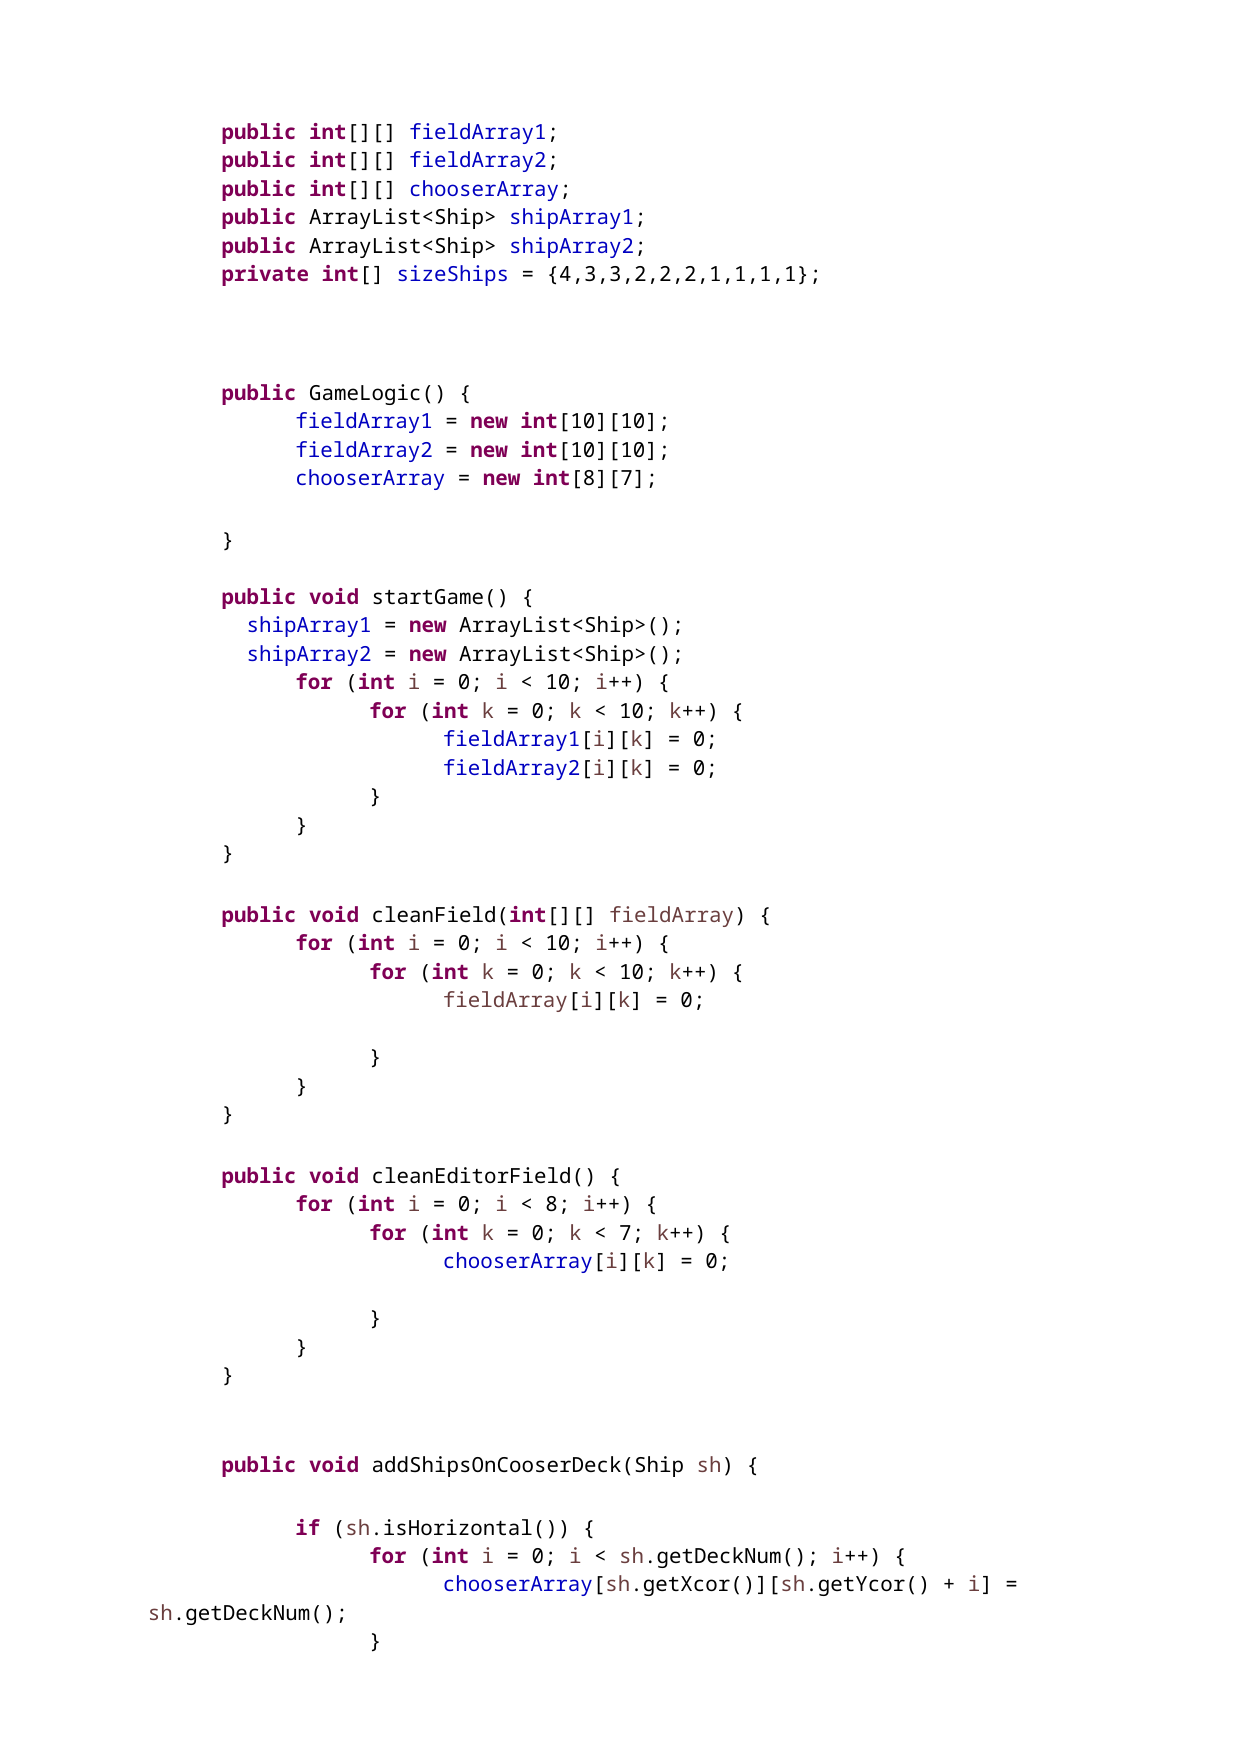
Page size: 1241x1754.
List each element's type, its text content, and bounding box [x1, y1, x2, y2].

text fieldArray[i][k] = 0; [148, 985, 1152, 1014]
text } [148, 1332, 1152, 1360]
text public int[][] fieldArray2; [148, 145, 1152, 174]
text public void addShipsOnCooserDeck(Ship sh) { [148, 1451, 1152, 1479]
text for (int i = 0; i < 10; i++) { [148, 667, 1152, 696]
text public GameLogic() { [148, 378, 1152, 406]
text } [148, 838, 1152, 867]
text shipArray2 = new ArrayList<Ship>(); [148, 639, 1152, 667]
text fieldArray2 = new int[10][10]; [148, 435, 1152, 463]
text private int[] sizeShips = {4,3,3,2,2,2,1,1,1,1}; [148, 259, 1152, 288]
text } [148, 1303, 1152, 1332]
text fieldArray1 = new int[10][10]; [148, 406, 1152, 435]
text } [148, 781, 1152, 810]
text if (sh.isHorizontal()) { [148, 1513, 1152, 1541]
text chooserArray[sh.getXcor()][sh.getYcor() + i] = sh.getDeckNum(); [148, 1569, 1152, 1626]
text public ArrayList<Ship> shipArray1; [148, 202, 1152, 231]
text public int[][] fieldArray1; [148, 117, 1152, 145]
text for (int k = 0; k < 10; k++) { [148, 957, 1152, 985]
text } [148, 525, 1152, 554]
text for (int k = 0; k < 7; k++) { [148, 1218, 1152, 1246]
text } [148, 810, 1152, 838]
text fieldArray1[i][k] = 0; [148, 724, 1152, 753]
text for (int k = 0; k < 10; k++) { [148, 696, 1152, 724]
text } [148, 1099, 1152, 1128]
text shipArray1 = new ArrayList<Ship>(); [148, 611, 1152, 639]
text public ArrayList<Ship> shipArray2; [148, 231, 1152, 259]
text public void startGame() { [148, 582, 1152, 611]
text } [148, 1626, 1152, 1655]
text chooserArray = new int[8][7]; [148, 463, 1152, 492]
text for (int i = 0; i < 10; i++) { [148, 928, 1152, 957]
text chooserArray[i][k] = 0; [148, 1246, 1152, 1275]
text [148, 1541, 1152, 1569]
text } [148, 1360, 1152, 1389]
text public void cleanField(int[][] fieldArray) { [148, 900, 1152, 928]
text fieldArray2[i][k] = 0; [148, 753, 1152, 781]
text } [148, 1071, 1152, 1099]
text for (int i = 0; i < 8; i++) { [148, 1189, 1152, 1218]
text public void cleanEditorField() { [148, 1161, 1152, 1189]
text } [148, 1042, 1152, 1071]
text public int[][] chooserArray; [148, 174, 1152, 202]
